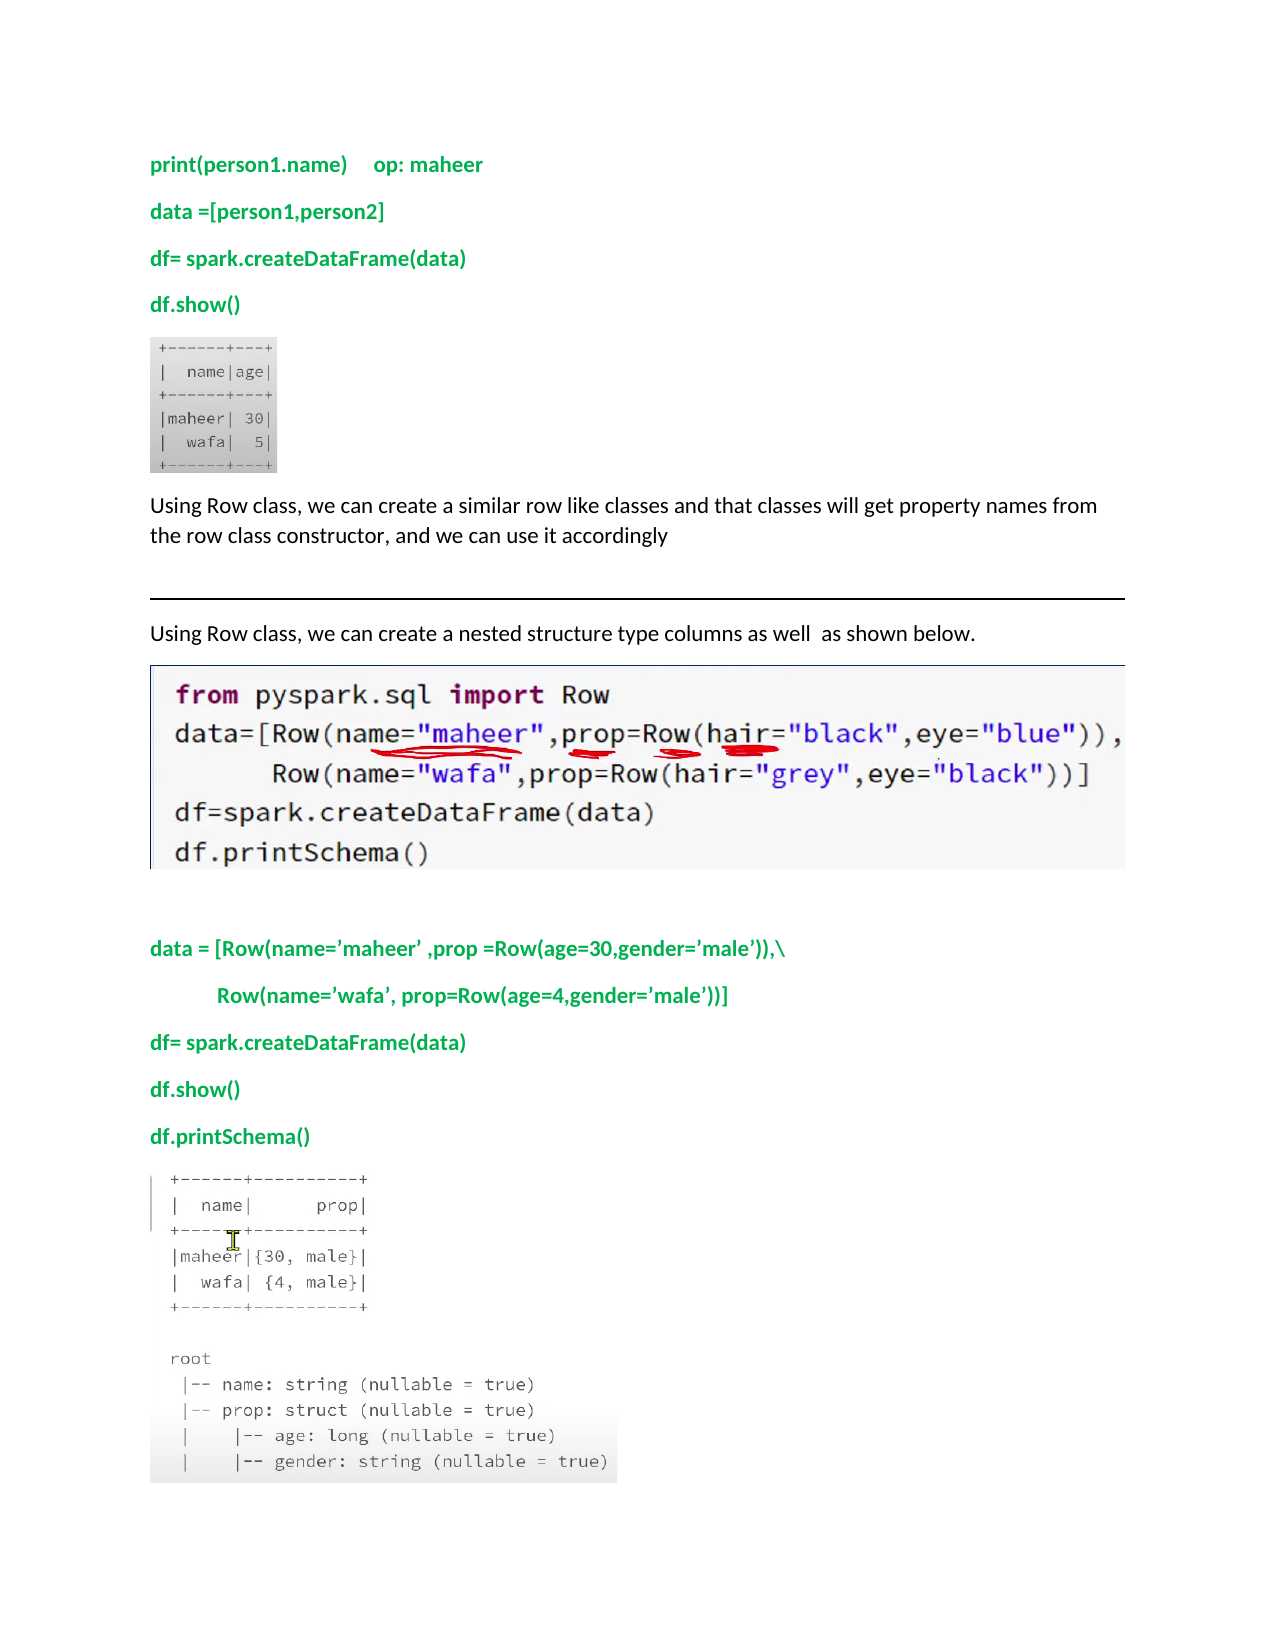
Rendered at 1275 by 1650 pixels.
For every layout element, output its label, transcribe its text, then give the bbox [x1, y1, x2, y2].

text df.show() [150, 291, 1125, 319]
text Using Row class, we can create a similar row like classes and that classes will get property names from the row class constructor, and we can use it accordingly [150, 491, 1125, 549]
picture [150, 1168, 618, 1483]
text df= spark.createDataFrame(data) [150, 244, 1125, 272]
picture [150, 337, 278, 473]
picture [150, 665, 1125, 869]
text data = [Row(name=’maheer’ ,prop =Row(age=30,gender=’male’)),\ [150, 934, 1125, 962]
text print(person1.name) op: maheer [150, 150, 1125, 178]
text Row(name=’wafa’, prop=Row(age=4,gender=’male’))] [150, 981, 1125, 1009]
text data =[person1,person2] [150, 197, 1125, 225]
text df.show() [150, 1075, 1125, 1103]
text Using Row class, we can create a nested structure type columns as well as shown below. [150, 619, 1125, 647]
text df= spark.createDataFrame(data) [150, 1028, 1125, 1056]
text df.printSchema() [150, 1122, 1125, 1150]
